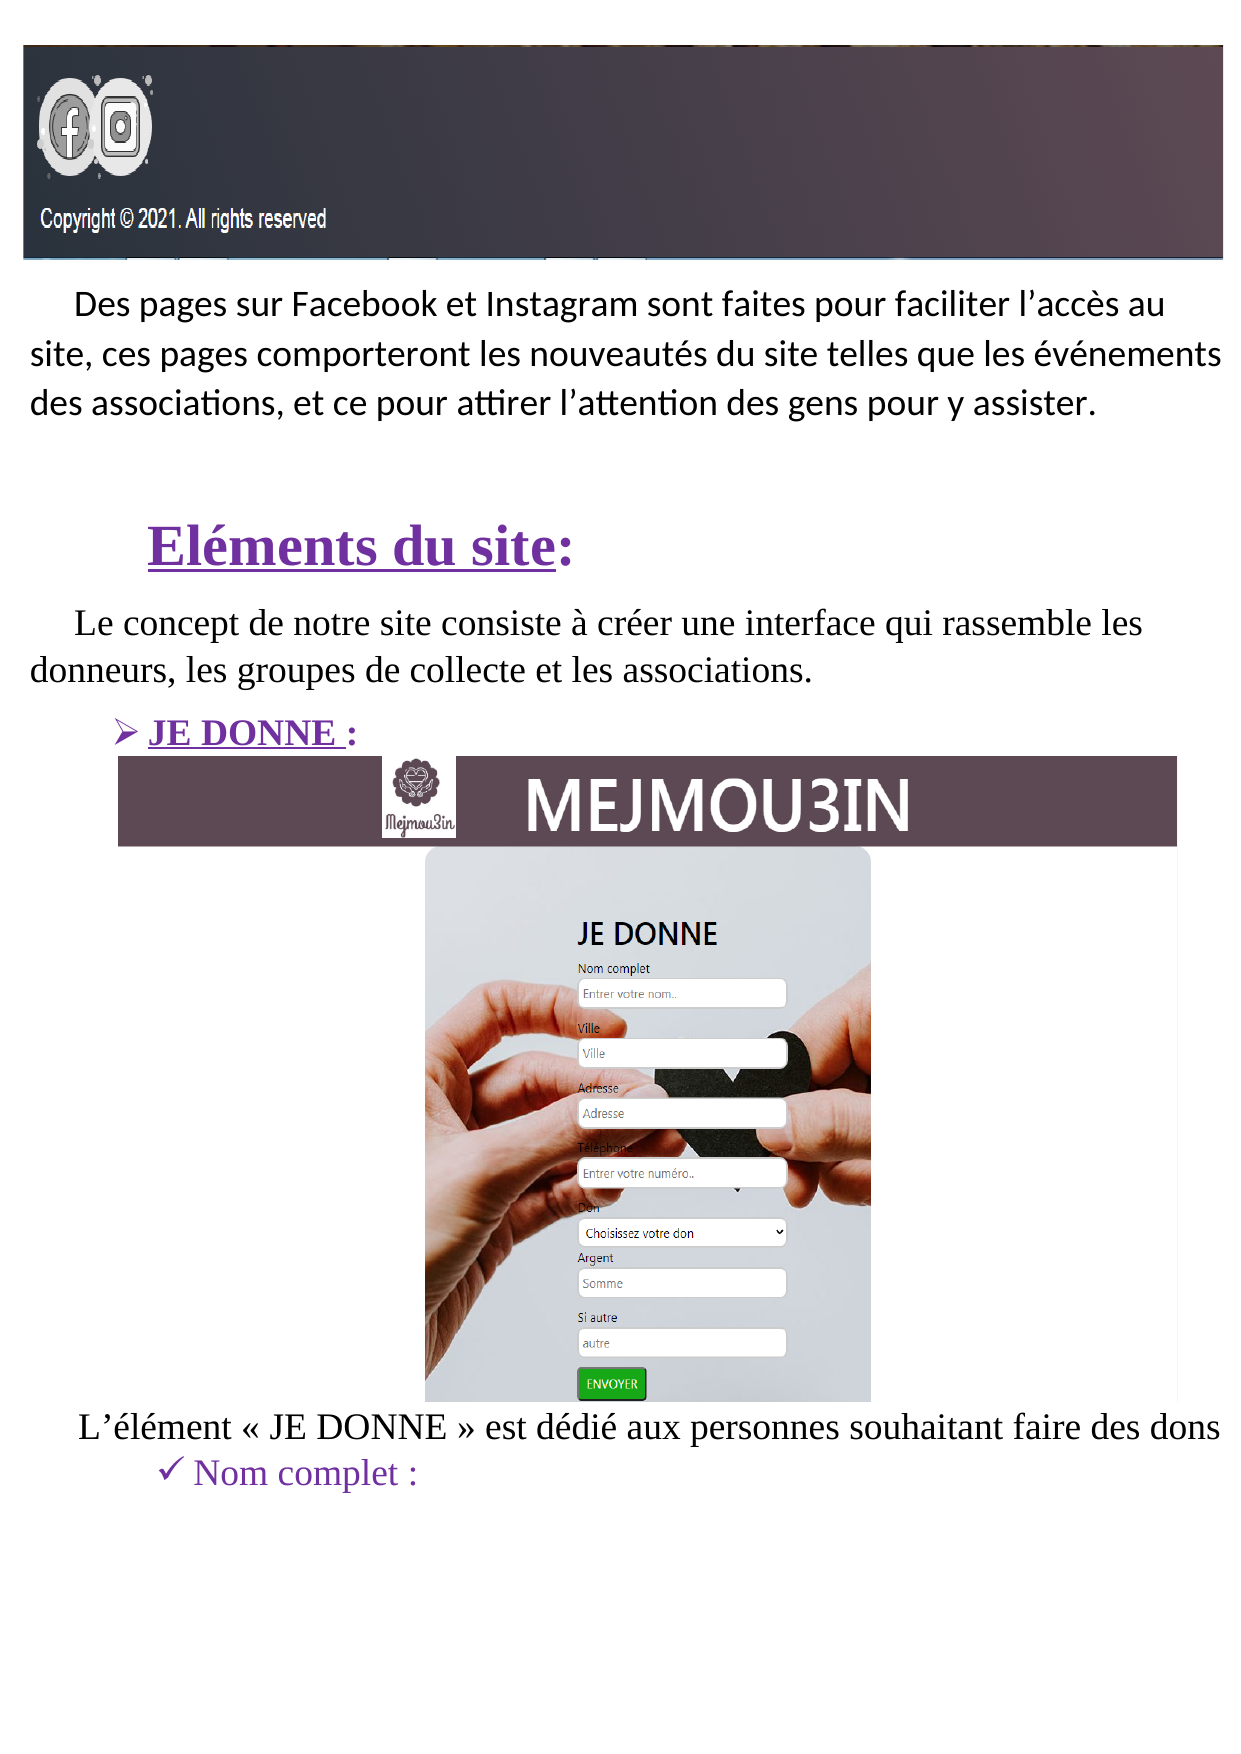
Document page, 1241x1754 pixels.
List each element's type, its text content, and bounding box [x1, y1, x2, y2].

list Nom complet : [156, 1451, 1226, 1494]
text Eléments du site: [148, 511, 1226, 578]
list JE DONNE : [111, 710, 1226, 753]
picture [23, 45, 1224, 260]
picture [118, 756, 1178, 1402]
text Des pages sur Facebook et Instagram sont faites pour faciliter l’accès au site, ces pages comporteront les nouveautés du site telles que les événements des associations, et ce pour attirer l’attention des gens pour y assister. [29, 280, 1226, 425]
list L’élément « JE DONNE » est dédié aux personnes souhaitant faire des dons [59, 1404, 1226, 1447]
text Le concept de notre site consiste à créer une interface qui rassemble les donneurs, les groupes de collecte et les associations. [29, 600, 1226, 690]
